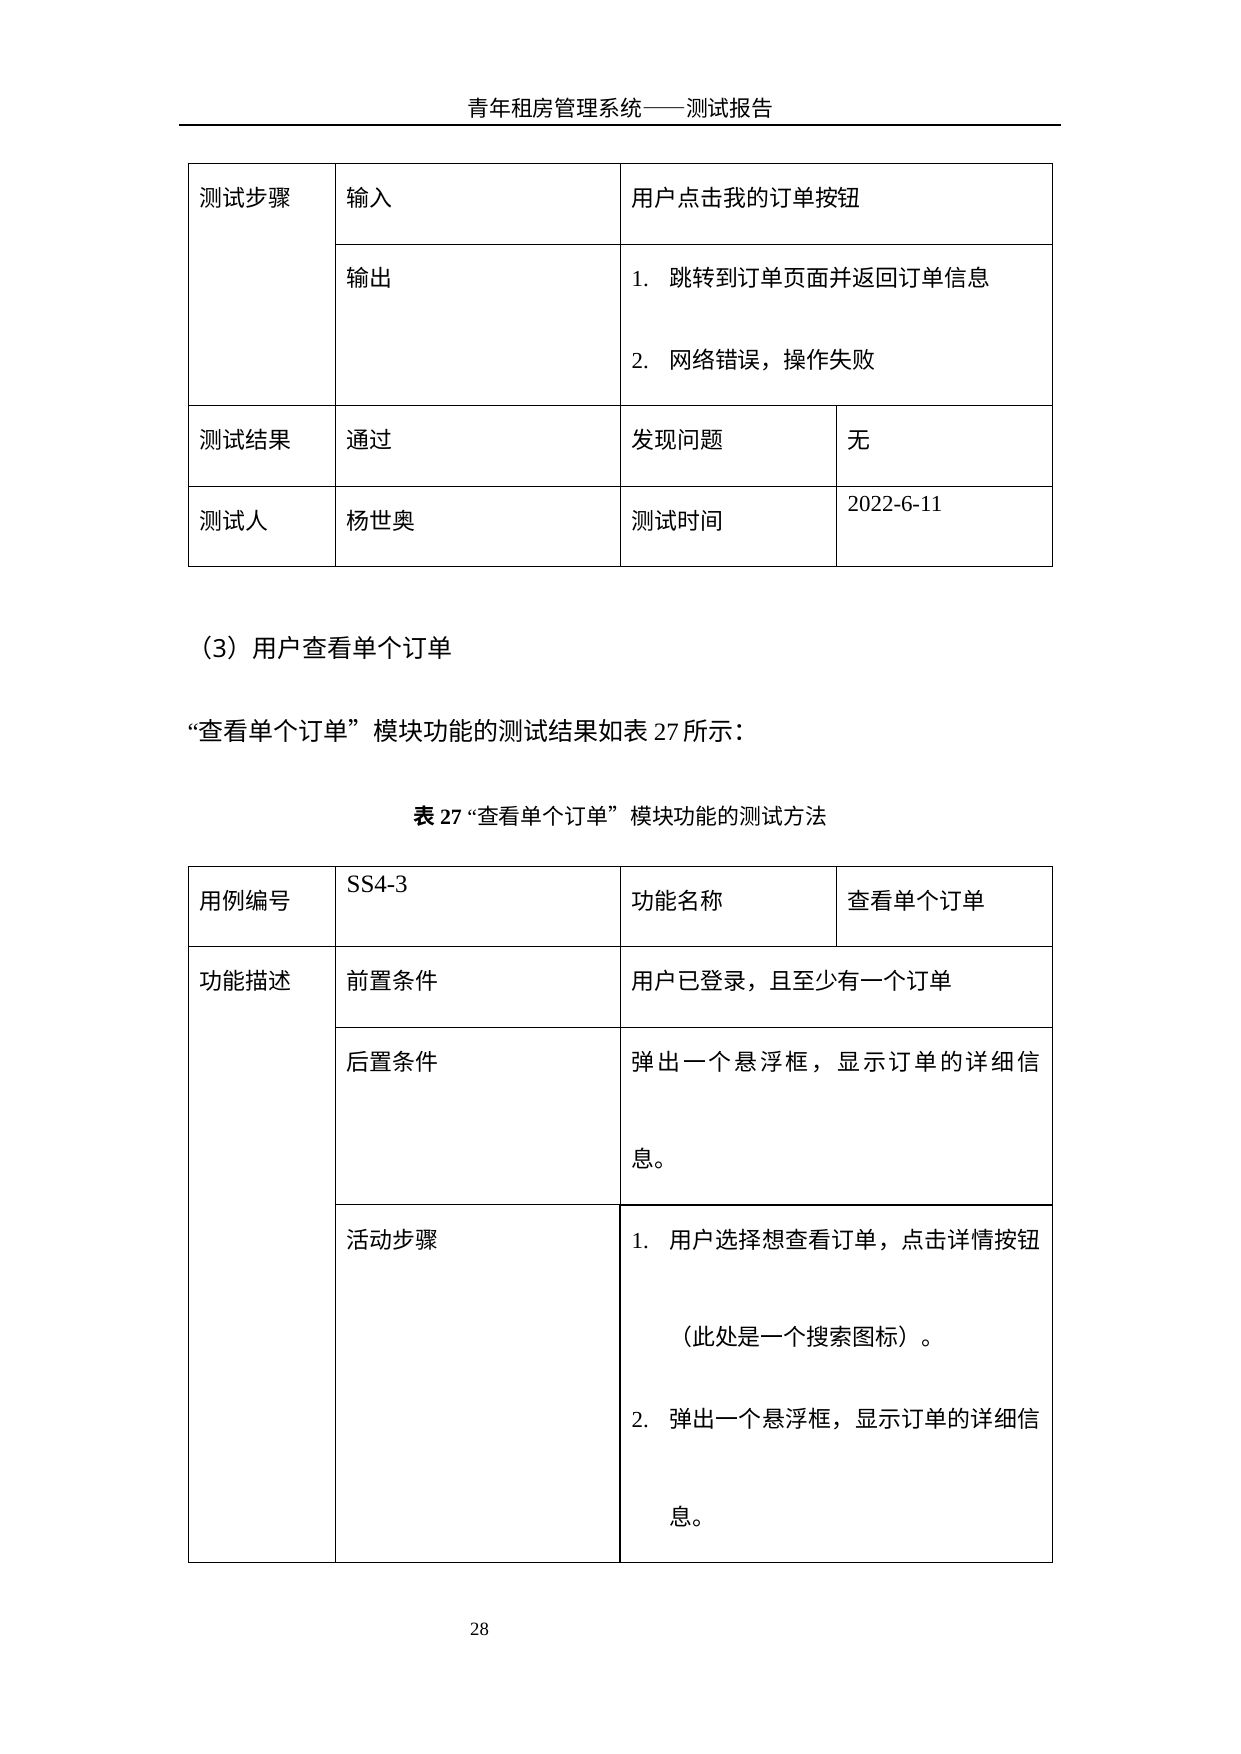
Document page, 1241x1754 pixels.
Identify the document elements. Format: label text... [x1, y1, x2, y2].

text 表27 “查看单个订单”模块功能的测试方法 [187, 799, 1053, 831]
table_cell 前置条件 [336, 947, 620, 1027]
table_cell 测试人 [189, 487, 335, 566]
table_cell 测试时间 [621, 487, 836, 566]
table_cell 弹出一个悬浮框，显示订单的详细信息。 [621, 1028, 1052, 1204]
table_cell 无 [837, 406, 1052, 486]
table_cell 后置条件 [336, 1028, 620, 1204]
table_cell 发现问题 [621, 406, 836, 486]
table_cell 通过 [336, 406, 620, 486]
table_cell 杨世奥 [336, 487, 620, 566]
table_cell 用户点击我的订单按钮 [621, 164, 1052, 243]
table_cell 测试步骤 [189, 164, 335, 405]
table_cell 活动步骤 [336, 1205, 619, 1562]
text “查看单个订单”模块功能的测试结果如表27所示： [187, 697, 1053, 762]
table_cell 用户已登录，且至少有一个订单 [621, 947, 1052, 1027]
table_header 功能名称 [621, 867, 836, 946]
table_cell 测试结果 [189, 406, 335, 486]
table_cell 2022-6-11 [837, 487, 1052, 566]
table_cell 输入 [336, 164, 620, 243]
table_header 查看单个订单 [837, 867, 1052, 946]
table_cell 输出 [336, 245, 620, 405]
table_cell 跳转到订单页面并返回订单信息 网络错误，操作失败 [621, 245, 1052, 405]
table_header 用例编号 [189, 867, 335, 946]
text （3）用户查看单个订单 [187, 614, 1053, 679]
table_cell 用户选择想查看订单，点击详情按钮（此处是一个搜索图标）。 弹出一个悬浮框，显示订单的详细信息。 [621, 1206, 1052, 1562]
table_header SS4-3 [336, 867, 620, 946]
table_cell 功能描述 [189, 947, 335, 1562]
